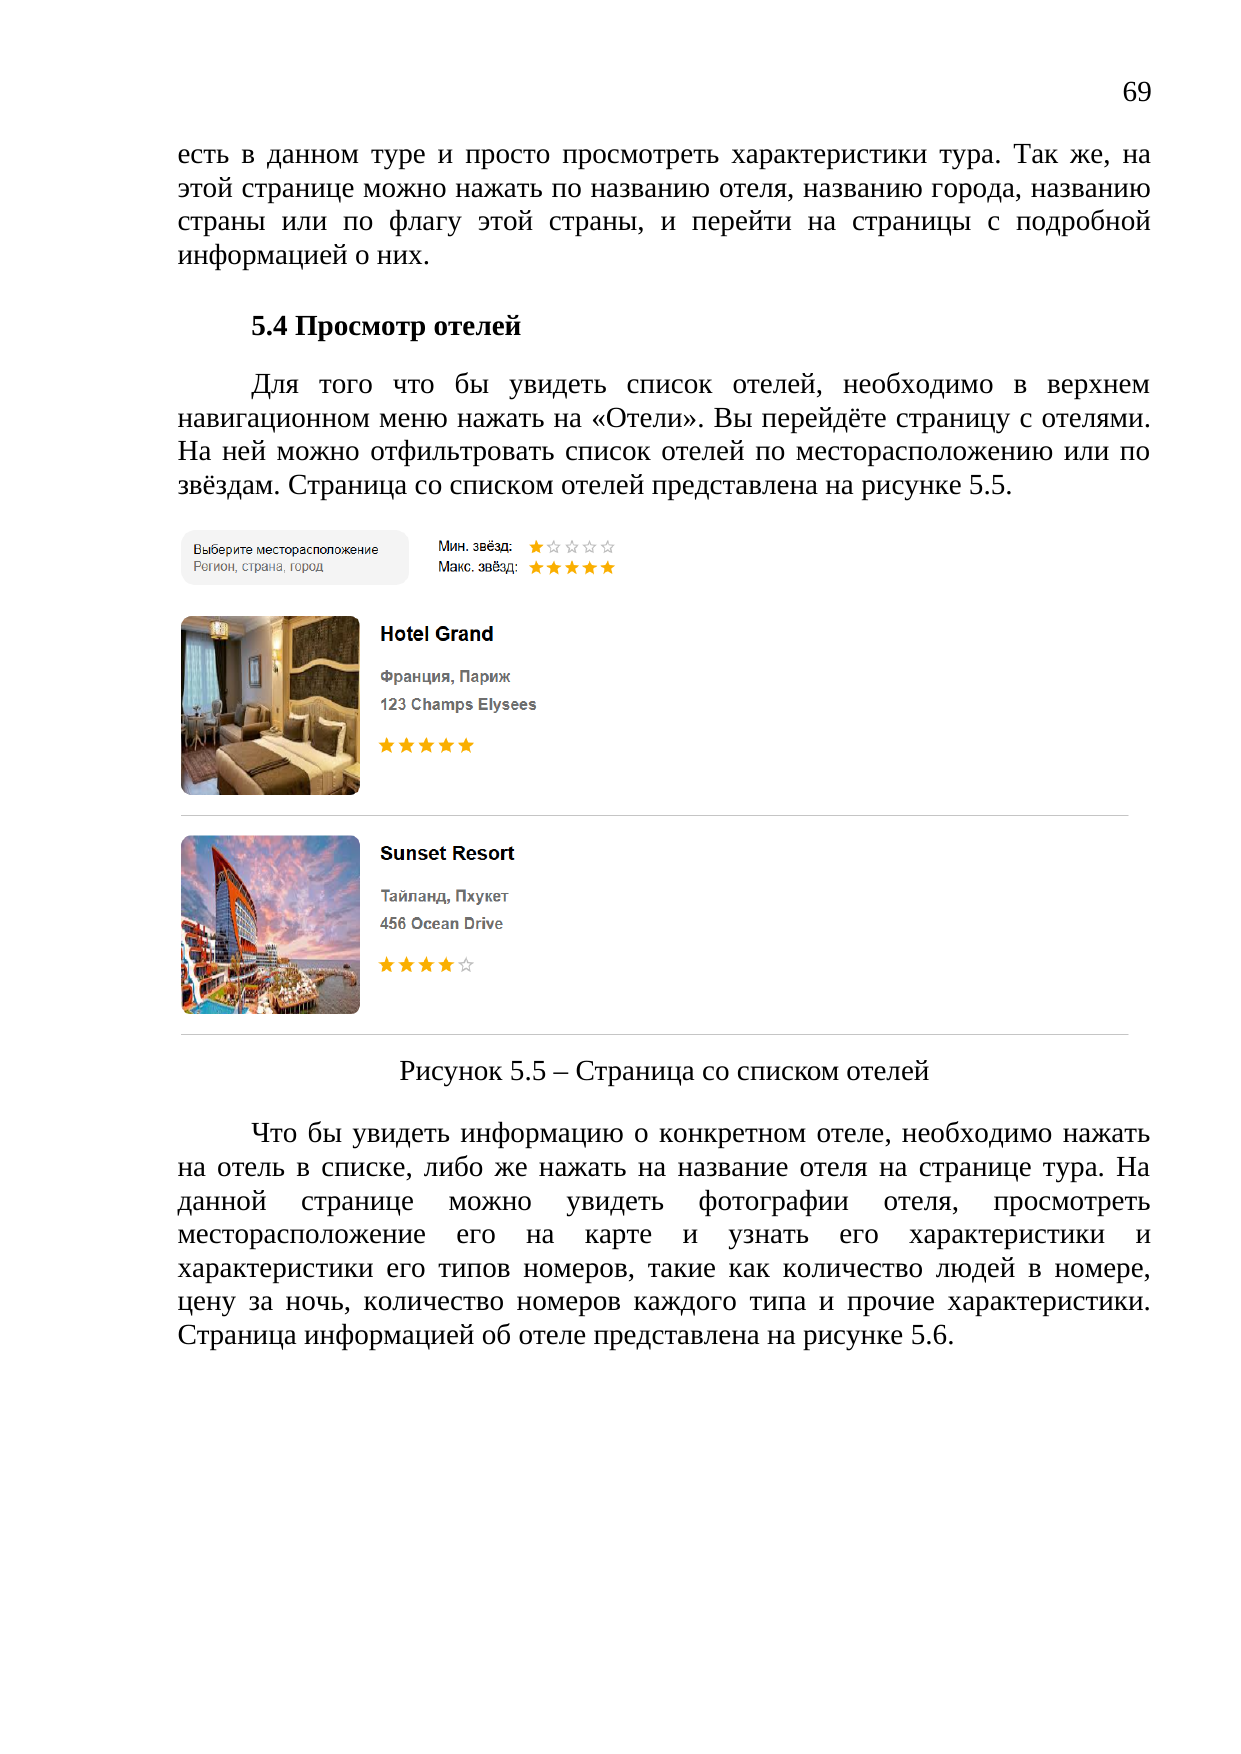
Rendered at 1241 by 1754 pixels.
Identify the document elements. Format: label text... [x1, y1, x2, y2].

text Просмотр отелей [251, 308, 1152, 341]
text Что бы увидеть информацию о конкретном отеле, необходимо нажать на отель в списке, либо же нажать на название отеля на странице тура. На данной странице можно увидеть фотографии отеля, просмотреть месторасположение его на карте и узнать его характеристики и характеристики его типов номеров, такие как количество людей в номере, цену за ночь, количество номеров каждого типа и прочие характеристики. Страница информацией об отеле представлена на рисунке 5.6. [177, 1116, 1152, 1350]
picture [177, 529, 1152, 1041]
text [177, 136, 1152, 270]
text Рисунок 5.5 – Страница со списком отелей [177, 1053, 1152, 1086]
text Для того что бы увидеть список отелей, необходимо в верхнем навигационном меню нажать на «Отели». Вы перейдёте страницу с отелями. На ней можно отфильтровать список отелей по месторасположению или по звёздам. Страница со списком отелей представлена на рисунке 5.5. [177, 366, 1152, 501]
